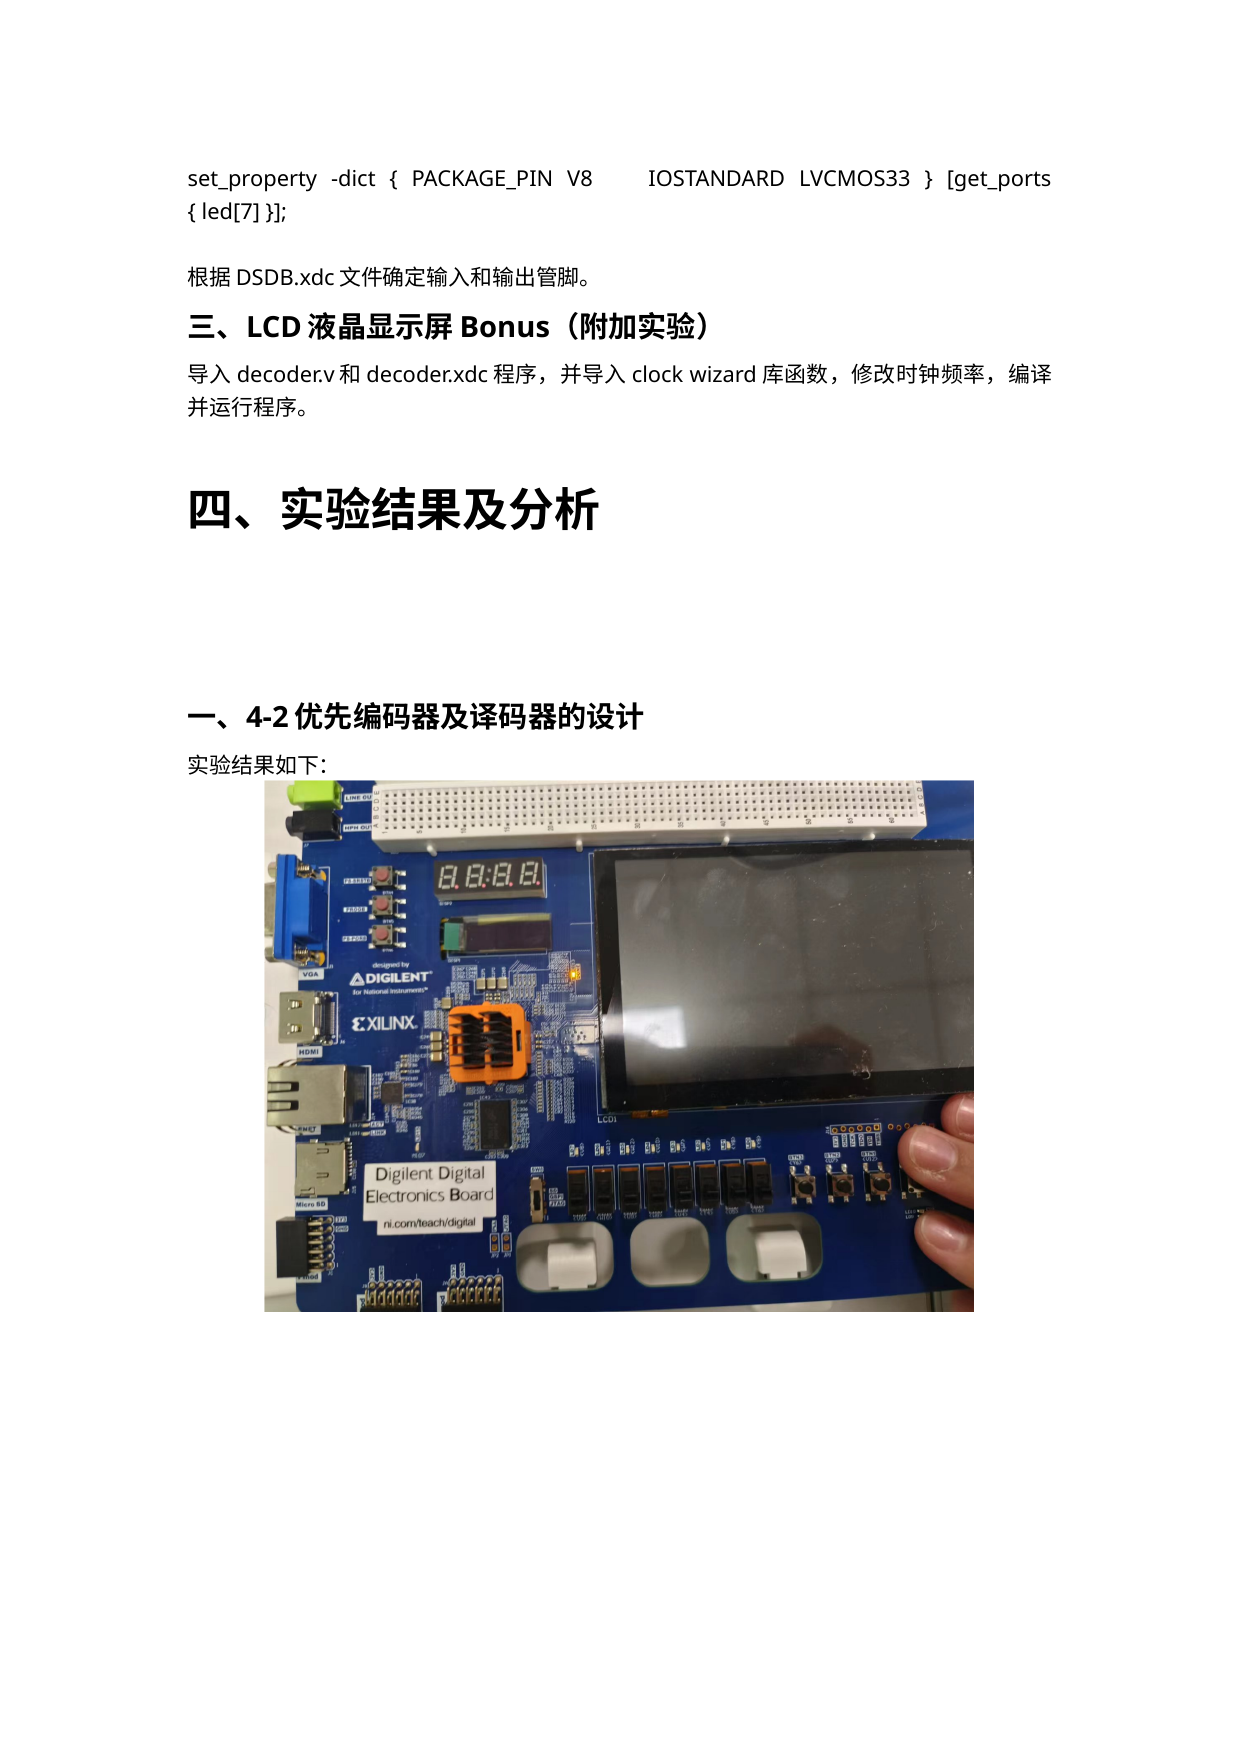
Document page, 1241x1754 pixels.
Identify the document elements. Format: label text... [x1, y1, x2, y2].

text 根据DSDB.xdc文件确定输入和输出管脚。 [187, 259, 1053, 292]
text 实验结果如下： [187, 748, 1053, 780]
text 导入decoder.v和decoder.xdc程序，并导入clock wizard库函数，修改时钟频率，编译并运行程序。 [187, 357, 1053, 422]
subtitle 四、实验结果及分析 [187, 457, 1053, 555]
picture [265, 781, 973, 1312]
text 一、4-2优先编码器及译码器的设计 [187, 683, 1053, 748]
text set_property -dict { PACKAGE_PIN V8 IOSTANDARD LVCMOS33 } [get_ports { led[7] }]; [187, 162, 1053, 227]
text 三、LCD液晶显示屏Bonus（附加实验） [187, 292, 1053, 357]
